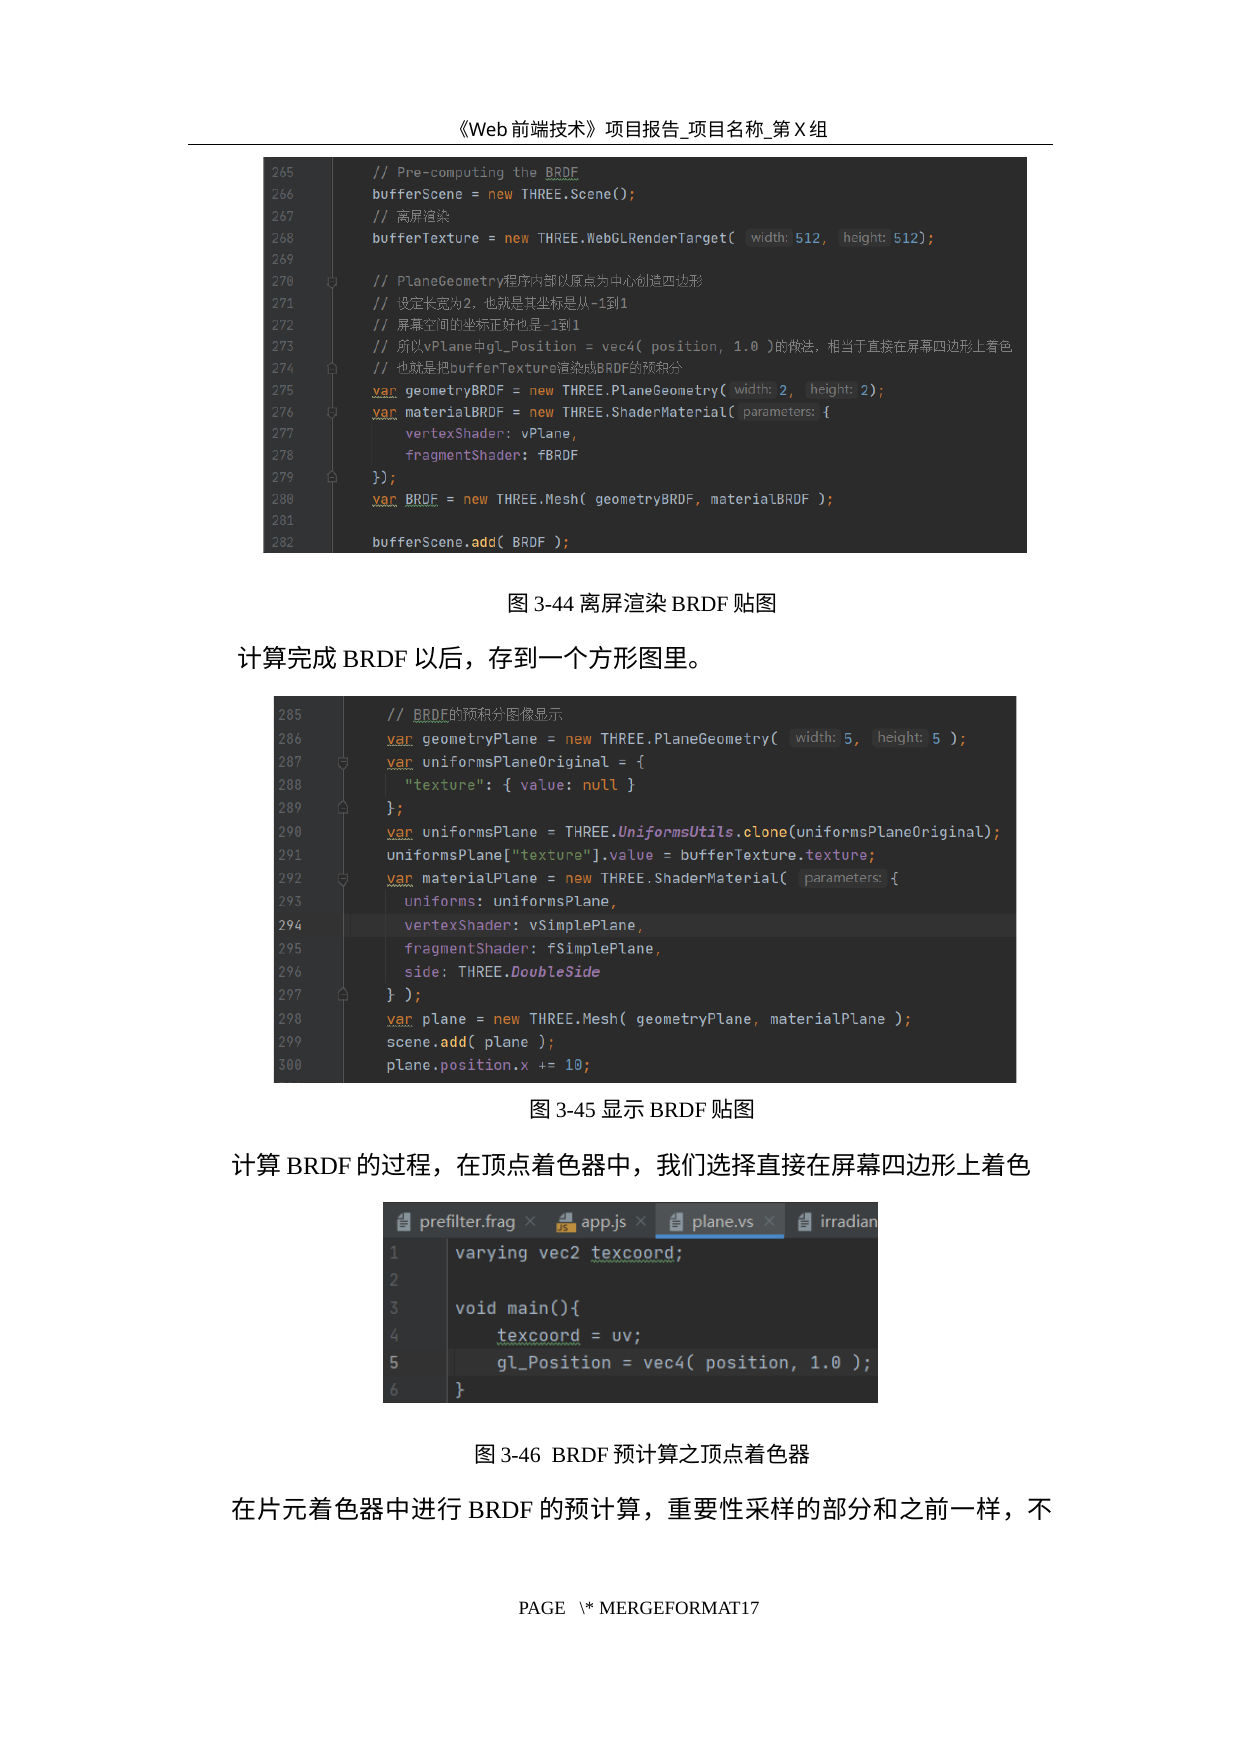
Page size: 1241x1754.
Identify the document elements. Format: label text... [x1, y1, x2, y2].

text 计算完成BRDF以后，存到一个方形图里。 [187, 624, 1053, 689]
text 图3-44 离屏渲染BRDF贴图 [187, 585, 1053, 618]
picture [263, 157, 1027, 553]
text 图3-46 BRDF预计算之顶点着色器 [187, 1436, 1053, 1469]
text 图3-45 显示BRDF贴图 [187, 1092, 1053, 1124]
picture [383, 1202, 878, 1403]
picture [273, 696, 1017, 1083]
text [187, 1475, 1053, 1540]
text 计算BRDF的过程，在顶点着色器中，我们选择直接在屏幕四边形上着色 [187, 1131, 1053, 1196]
